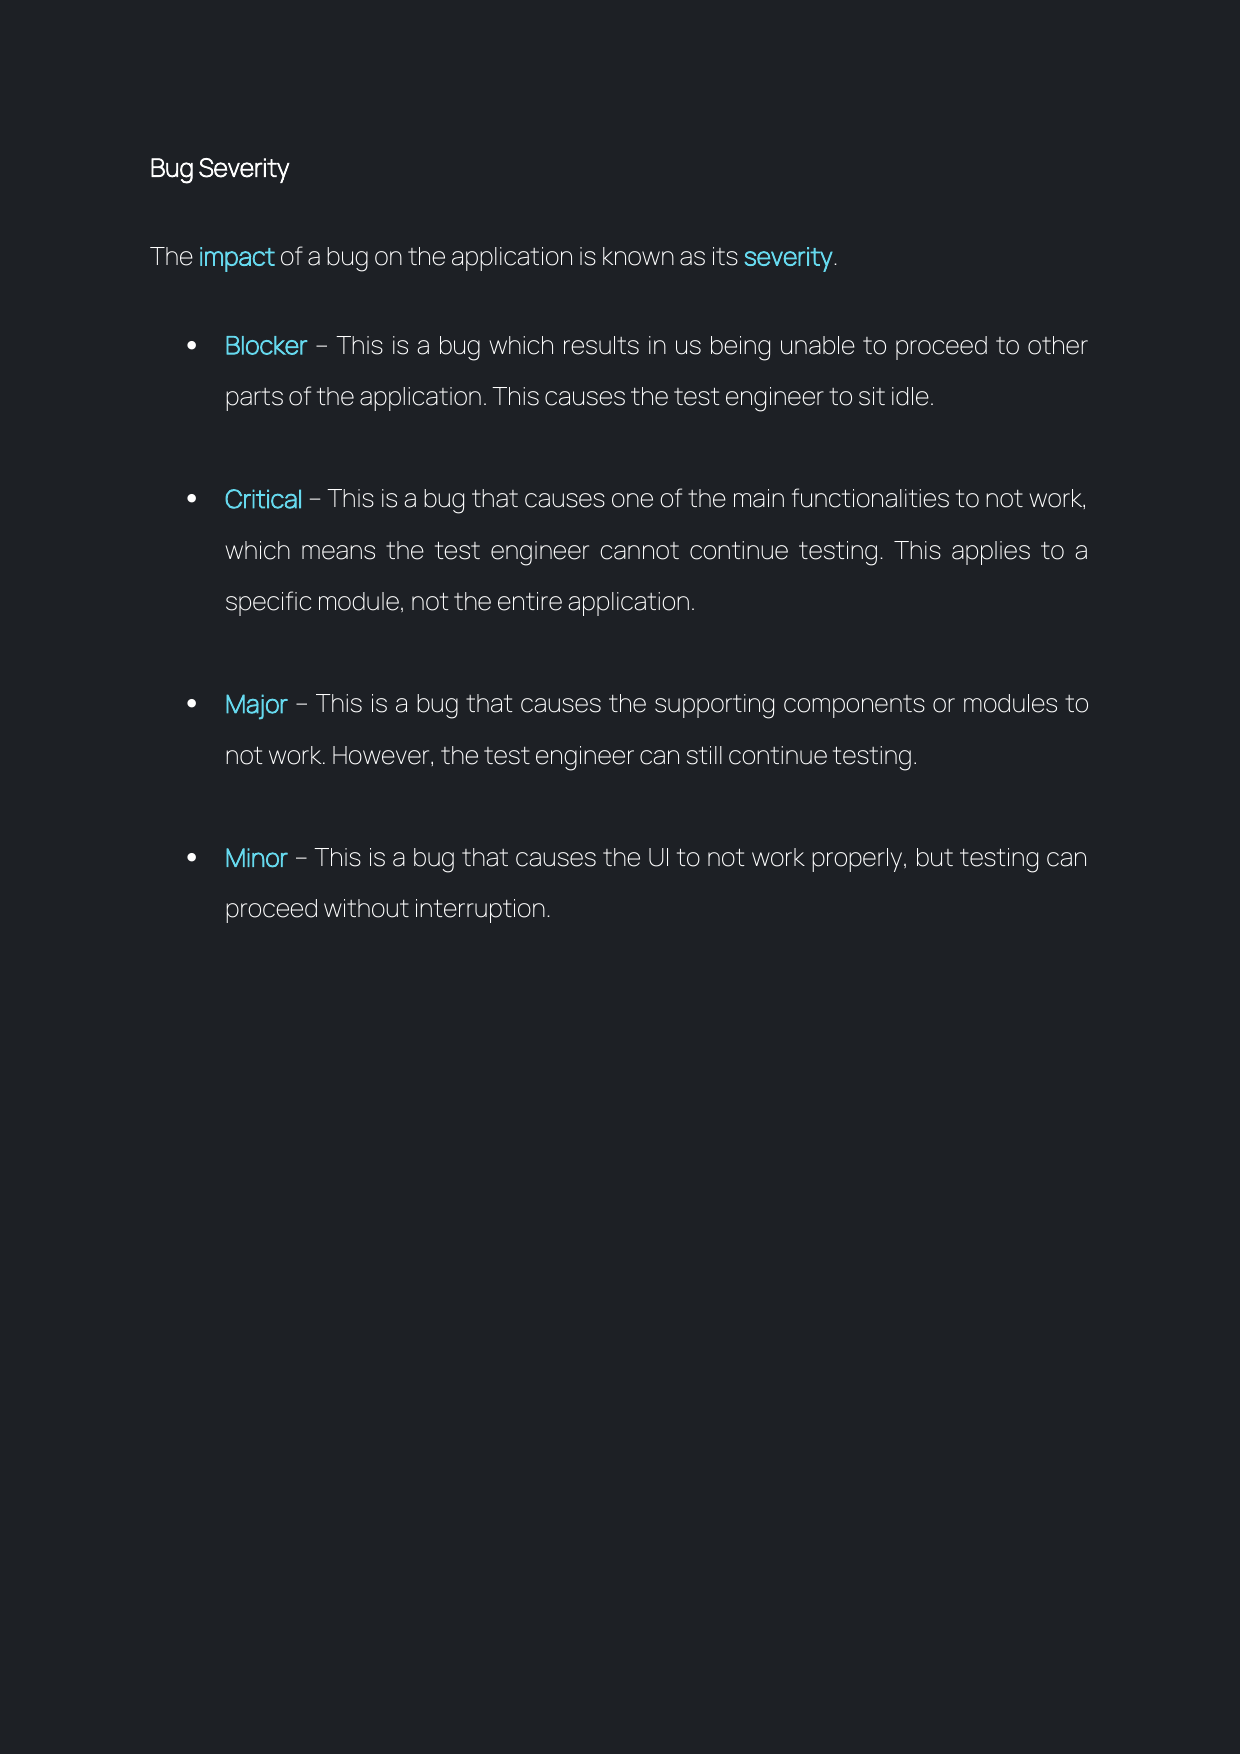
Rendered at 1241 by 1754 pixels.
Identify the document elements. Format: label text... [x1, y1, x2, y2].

list Blocker – This is a bug which results in us being unable to proceed to other parts of the application. This causes the test engineer to sit idle. [187, 327, 1090, 413]
subtitle Bug Severity [150, 150, 1090, 184]
list Major – This is a bug that causes the supporting components or modules to not work. However, the test engineer can still continue testing. [187, 686, 1090, 772]
list Critical – This is a bug that causes one of the main functionalities to not work, which means the test engineer cannot continue testing. This applies to a specific module, not the entire application. [187, 481, 1090, 618]
list Minor – This is a bug that causes the UI to not work properly, but testing can proceed without interruption. [187, 840, 1090, 925]
text The impact of a bug on the application is known as its severity. [150, 239, 1090, 273]
